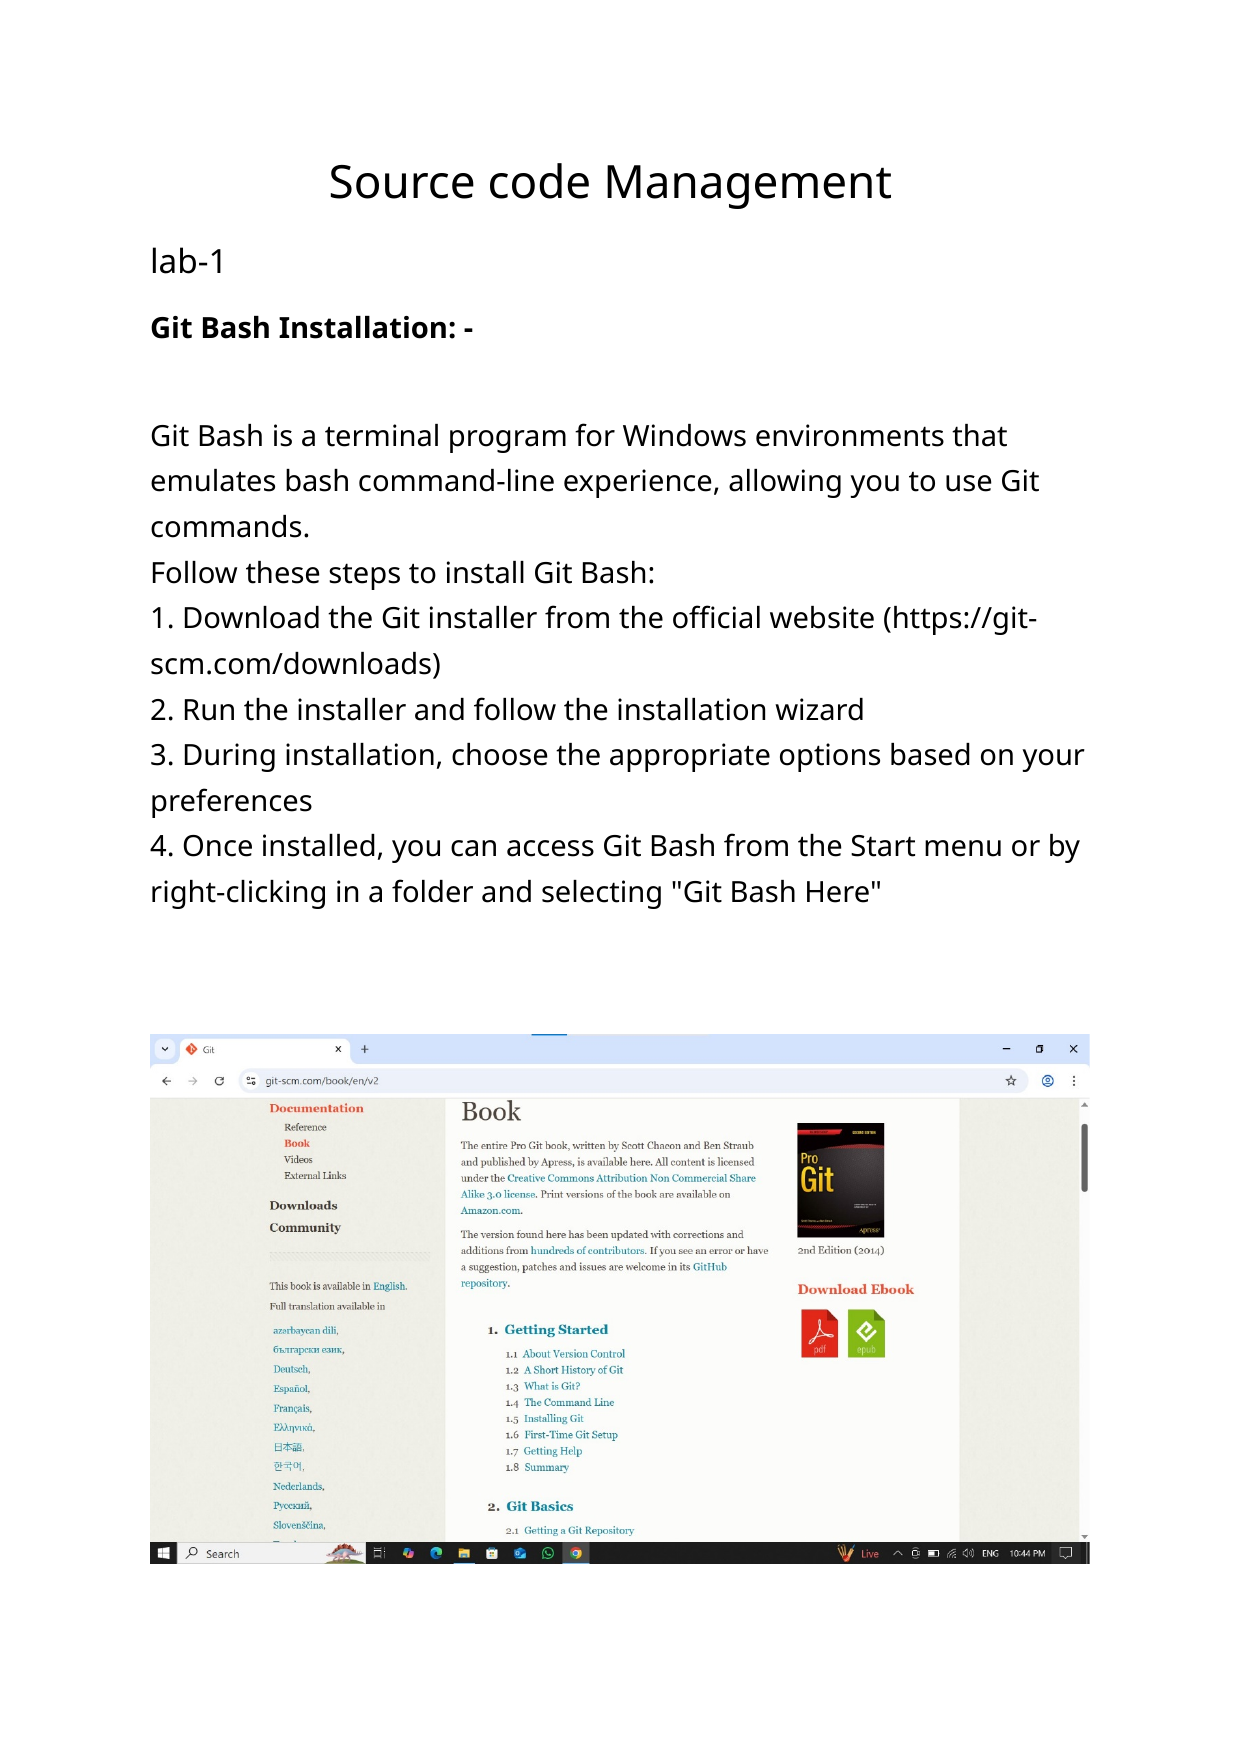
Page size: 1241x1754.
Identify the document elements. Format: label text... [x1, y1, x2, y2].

text Git Bash Installation: - [150, 307, 1090, 347]
text Git Bash is a terminal program for Windows environments that emulates bash command-line experience, allowing you to use Git commands. Follow these steps to install Git Bash: 1. Download the Git installer from the official website (https://git-scm.com/downloads) 2. Run the installer and follow the installation wizard 3. During installation, choose the appropriate options based on your preferences 4. Once installed, you can access Git Bash from the Start menu or by right-clicking in a folder and selecting "Git Bash Here" [150, 369, 1090, 950]
picture [150, 1034, 1090, 1564]
text lab-1 [150, 238, 1090, 284]
text Source code Management [150, 150, 1090, 212]
